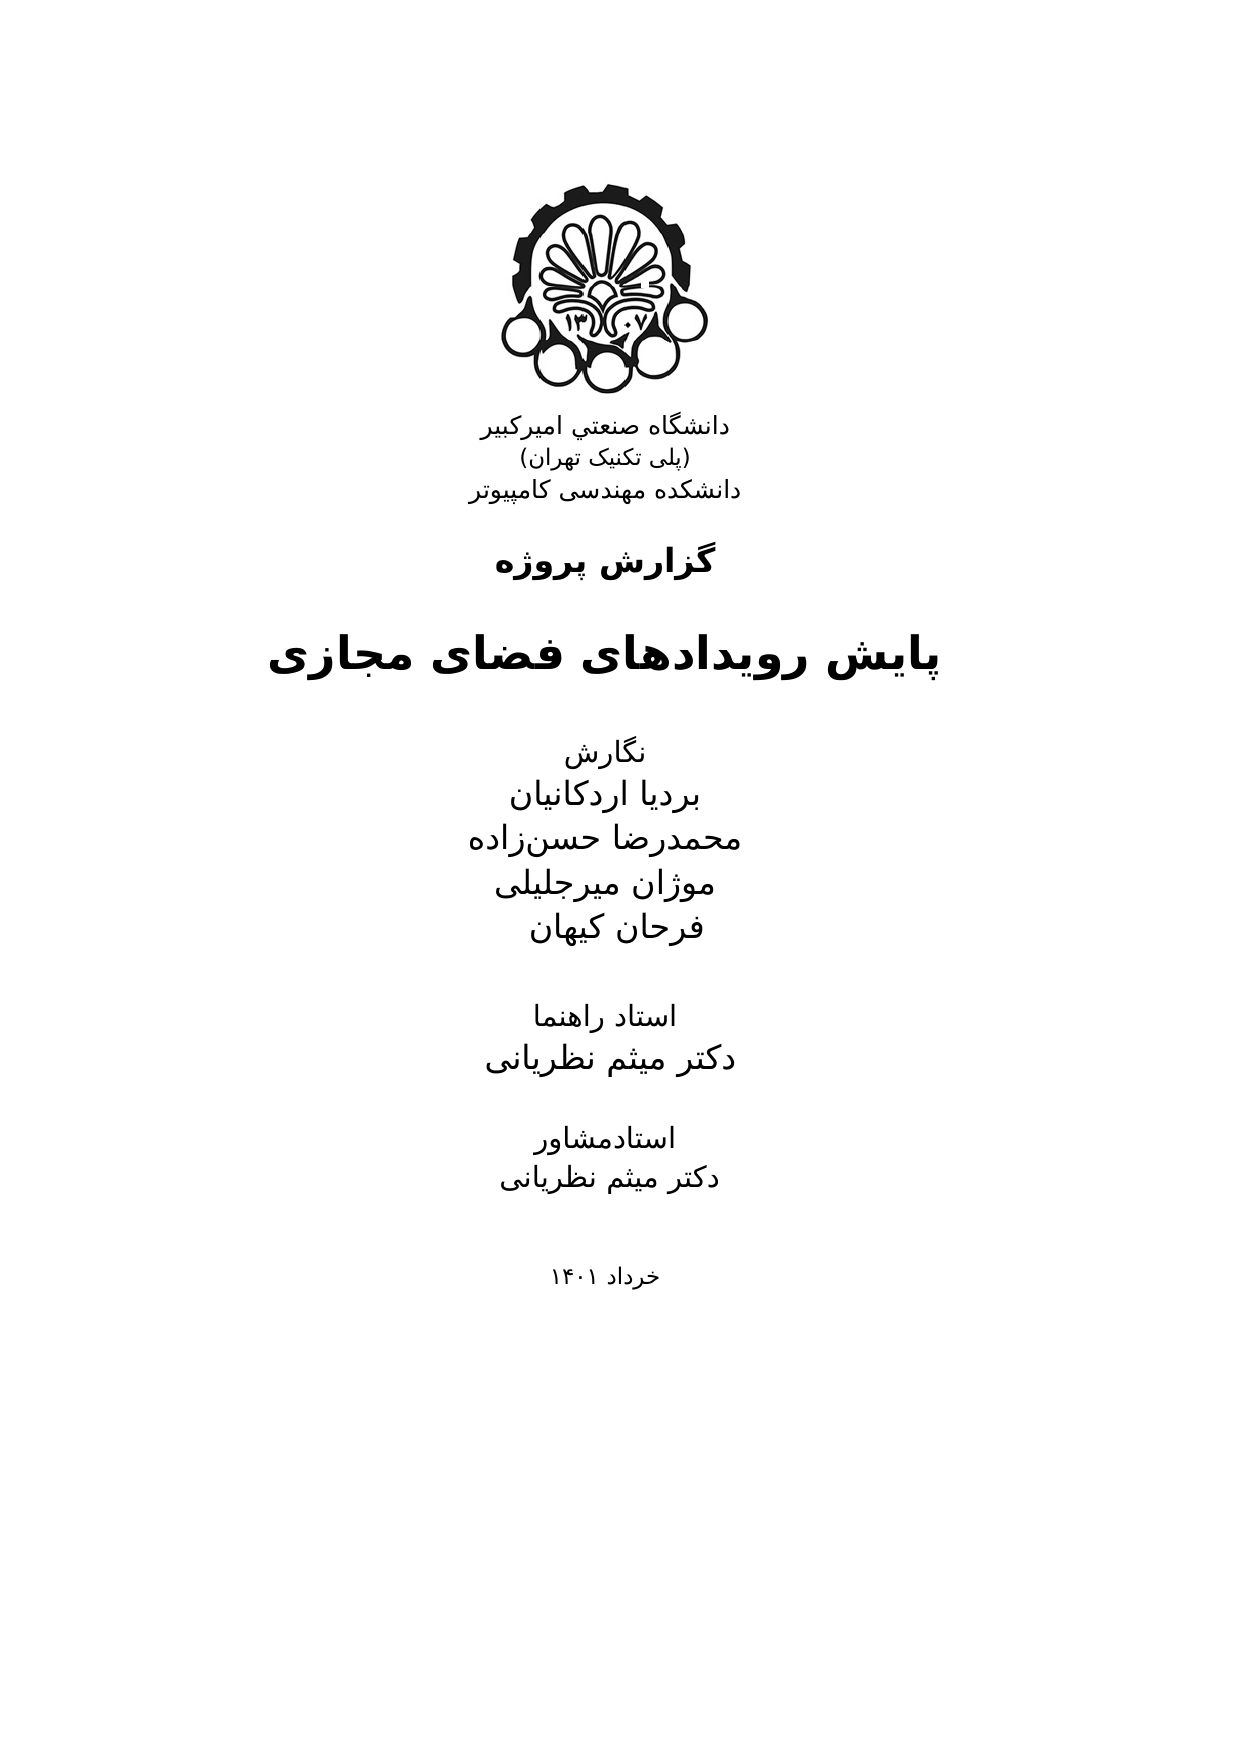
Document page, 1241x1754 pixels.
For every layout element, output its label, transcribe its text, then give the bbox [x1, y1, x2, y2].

title استاد راهنما [150, 999, 1060, 1033]
title دانشكده مهندسی کامپیوتر [150, 475, 1060, 504]
title پایش رویداد‌های فضای مجازی [150, 627, 1060, 681]
title گزارش پروژه [150, 541, 1060, 580]
title استادمشاور [150, 1122, 1060, 1156]
title موژان میرجلیلی [150, 863, 1060, 902]
title دکتر میثم نظریانی [150, 1161, 1060, 1194]
title دانشگاه صنعتي امیرکبیر (پلی تکنیک تهران) [150, 411, 1060, 471]
title دکتر میثم نظریانی [150, 1038, 1060, 1077]
title نگارش [150, 735, 1060, 769]
title محمدرضا حسن‌زاده [150, 819, 1060, 858]
picture [498, 180, 711, 394]
title فرحان کیهان [150, 908, 1060, 947]
title خرداد ۱۴۰۱ [150, 1232, 1060, 1290]
title بردیا اردکانیان [150, 774, 1060, 813]
